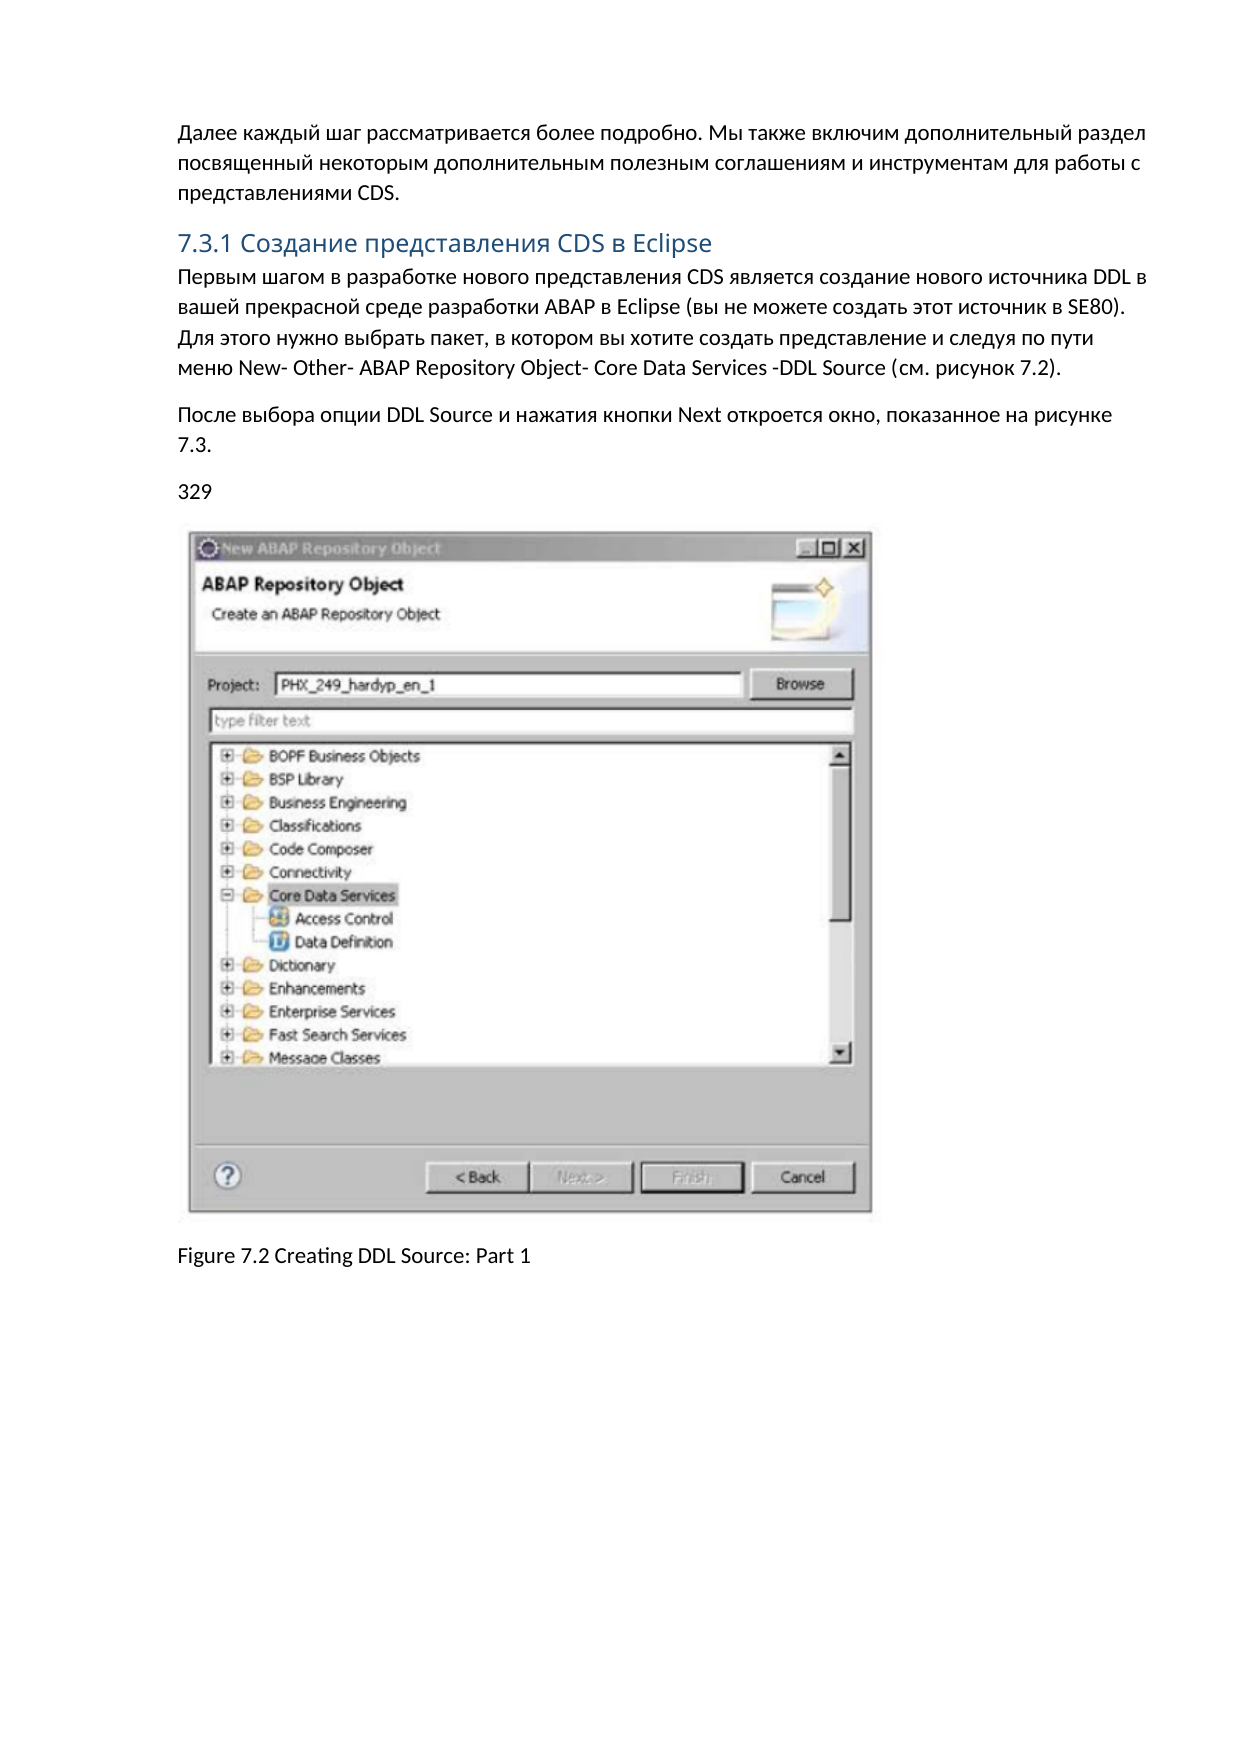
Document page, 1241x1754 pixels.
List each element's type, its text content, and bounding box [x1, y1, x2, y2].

text Далее каждый шаг рассматривается более подробно. Мы также включим дополнительный раздел посвященный некоторым дополнительным полезным соглашениям и инструментам для работы с представлениями CDS. [177, 118, 1152, 207]
subtitle 7.3.1 Создание представления CDS в Eclipse [177, 225, 1152, 259]
text Figure 7.2 Creating DDL Source: Part 1 [177, 1242, 1152, 1270]
text После выбора опции DDL Source и нажатия кнопки Next откроется окно, показанное на рисунке 7.3. [177, 400, 1152, 458]
text 329 [177, 477, 1152, 505]
text Первым шагом в разработке нового представления CDS является создание нового источника DDL в вашей прекрасной среде разработки ABAP в Eclipse (вы не можете создать этот источник в SE80). Для этого нужно выбрать пакет, в котором вы хотите создать представление и следуя по пути меню New- Other- ABAP Repository Object- Core Data Services -DDL Source (см. рисунок 7.2). [177, 262, 1152, 381]
picture [177, 523, 885, 1223]
